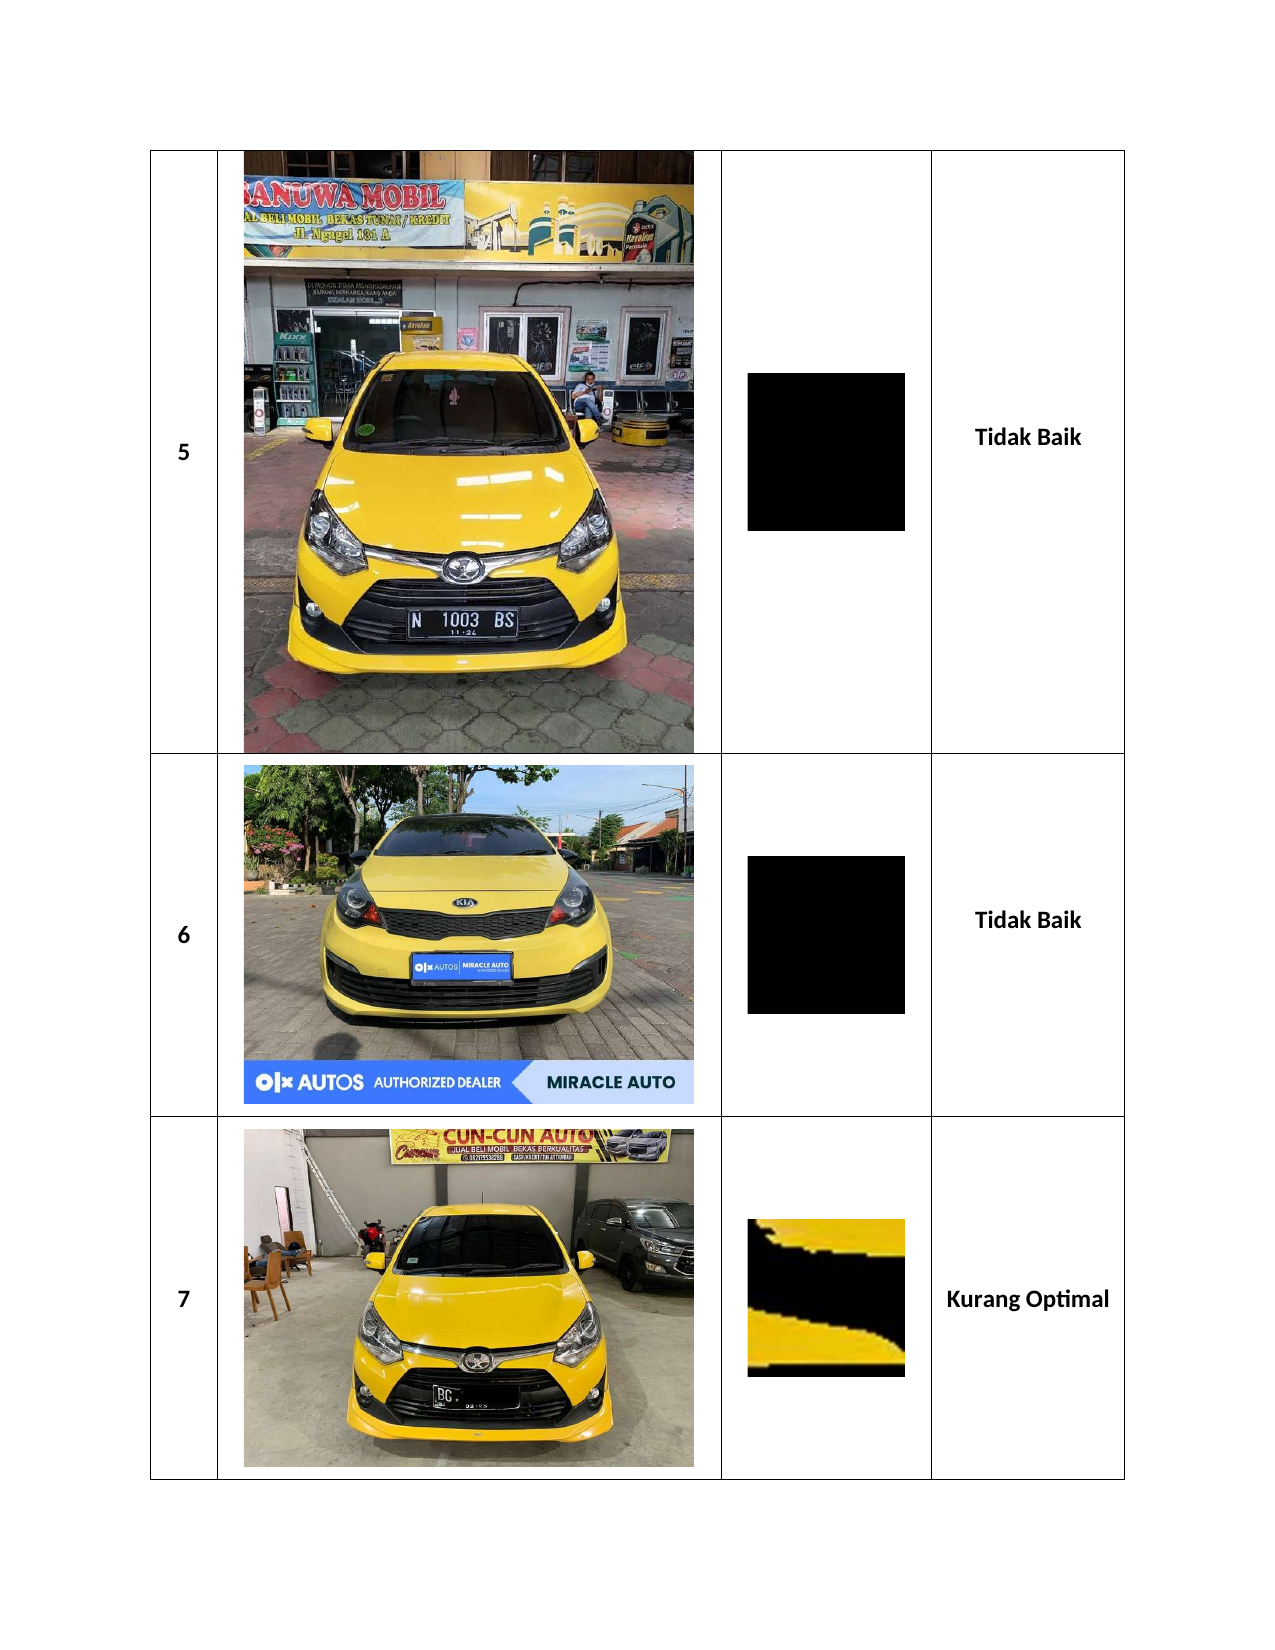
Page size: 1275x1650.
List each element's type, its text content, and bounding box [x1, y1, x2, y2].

picture [747, 856, 905, 1014]
table_cell Tidak Baik [932, 151, 1124, 752]
table_cell [694, 151, 721, 752]
table_cell [218, 151, 243, 752]
table_cell Tidak Baik [932, 754, 1124, 1116]
picture [747, 1219, 905, 1377]
picture [747, 373, 905, 531]
table_cell [722, 754, 931, 1116]
table_cell [218, 754, 721, 1116]
picture [243, 151, 694, 753]
table_cell 6 [151, 754, 217, 1116]
table_cell 7 [151, 1117, 217, 1479]
table_cell 5 [151, 151, 217, 752]
picture [243, 1129, 694, 1467]
picture [243, 765, 694, 1104]
table_cell [722, 151, 931, 752]
table_cell [218, 1117, 721, 1479]
table_cell [722, 1117, 931, 1479]
table_cell Kurang Optimal [932, 1117, 1124, 1479]
